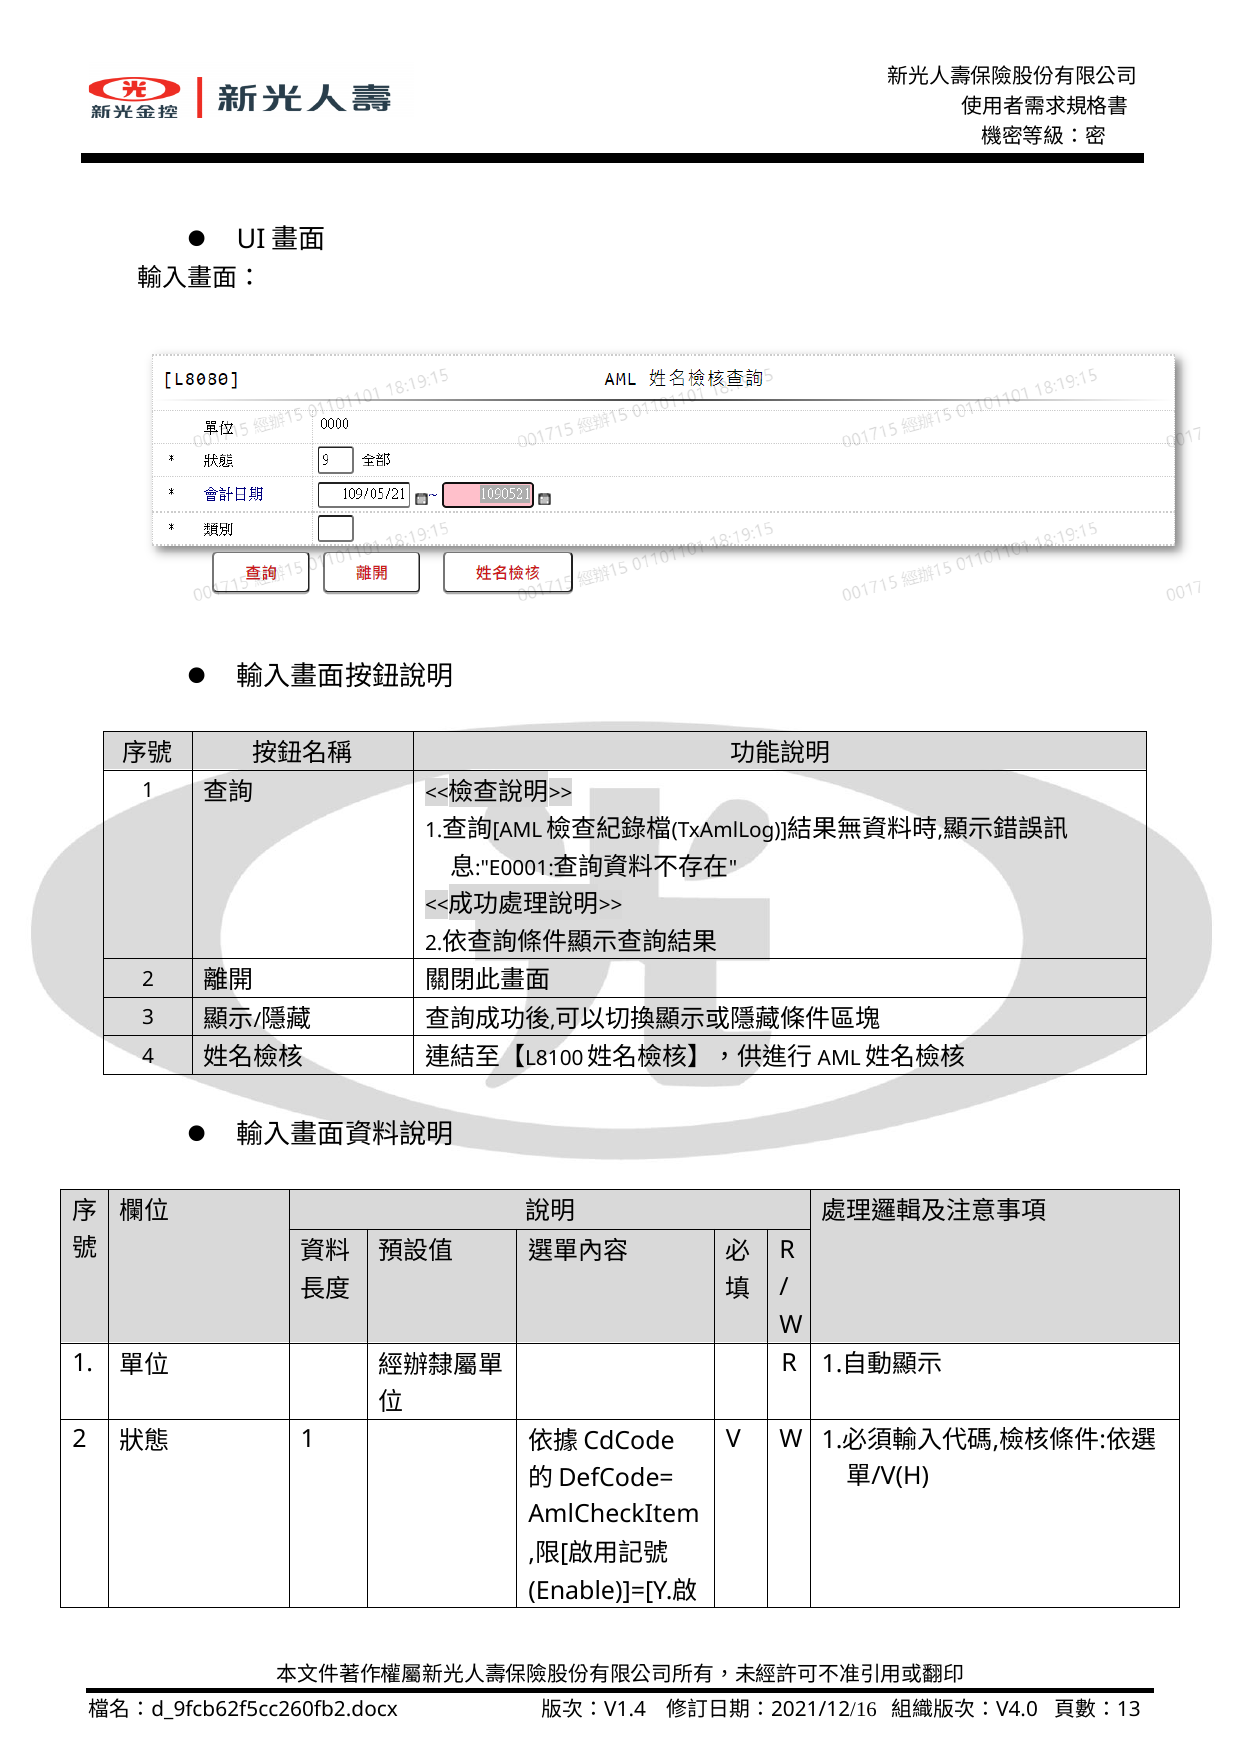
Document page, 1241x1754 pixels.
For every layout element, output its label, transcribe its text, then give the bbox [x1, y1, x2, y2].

table_cell 必填 [715, 1230, 767, 1342]
table_header 處理邏輯及注意事項 [811, 1190, 1179, 1342]
table_cell R [768, 1344, 810, 1418]
table_cell 單位 [109, 1344, 289, 1418]
picture [88, 61, 414, 118]
picture [25, 713, 1215, 1166]
table_cell 4 [104, 1036, 192, 1074]
table_cell 1.自動顯示 [811, 1344, 1179, 1418]
table_cell 狀態 [109, 1420, 289, 1607]
table_cell 2 [104, 959, 192, 997]
table_cell 關閉此畫面 [414, 959, 1146, 997]
table_cell [517, 1344, 714, 1418]
table_cell 離開 [193, 959, 413, 997]
table_cell V [715, 1420, 767, 1607]
table_header 說明 [290, 1190, 810, 1229]
table_cell 2 [61, 1420, 108, 1607]
table_cell 1 [104, 771, 192, 958]
list UI畫面 [186, 217, 1152, 257]
table_cell 3 [104, 998, 192, 1035]
table_cell [715, 1344, 767, 1418]
text 輸入畫面： [138, 257, 1152, 294]
table_cell 姓名檢核 [193, 1036, 413, 1074]
table_cell 查詢 [193, 771, 413, 958]
table_cell [290, 1344, 367, 1418]
table_cell 1. [61, 1344, 108, 1418]
table_header 欄位 [109, 1190, 289, 1342]
table_cell W [768, 1420, 810, 1607]
table_cell R/W [768, 1230, 810, 1342]
table_cell 經辦隸屬單位 [368, 1344, 516, 1418]
table_header 按鈕名稱 [193, 732, 413, 769]
table_cell 顯示/隱藏 [193, 998, 413, 1035]
table_cell <<檢查說明>> 1.查詢[AML檢查紀錄檔(TxAmlLog)]結果無資料時,顯示錯誤訊息:"E0001:查詢資料不存在" <<成功處理說明>> 2.依查詢條件顯示查詢結果 [414, 771, 1146, 958]
list 輸入畫面按鈕說明 [186, 654, 1152, 693]
table_cell 資料長度 [290, 1230, 367, 1342]
table_cell 預設值 [368, 1230, 516, 1342]
table_cell [368, 1420, 516, 1607]
picture [137, 341, 1201, 601]
table_cell 連結至【L8100姓名檢核】，供進行AML姓名檢核 [414, 1036, 1146, 1074]
table_cell 1 [290, 1420, 367, 1607]
table_cell 1.必須輸入代碼,檢核條件:依選單/V(H) [811, 1420, 1179, 1607]
table_cell 選單內容 [517, 1230, 714, 1342]
table_header 功能說明 [414, 732, 1146, 769]
table_cell 查詢成功後,可以切換顯示或隱藏條件區塊 [414, 998, 1146, 1035]
list 輸入畫面資料說明 [186, 1112, 1152, 1151]
table_header 序號 [61, 1190, 108, 1342]
table_header 序號 [104, 732, 192, 769]
